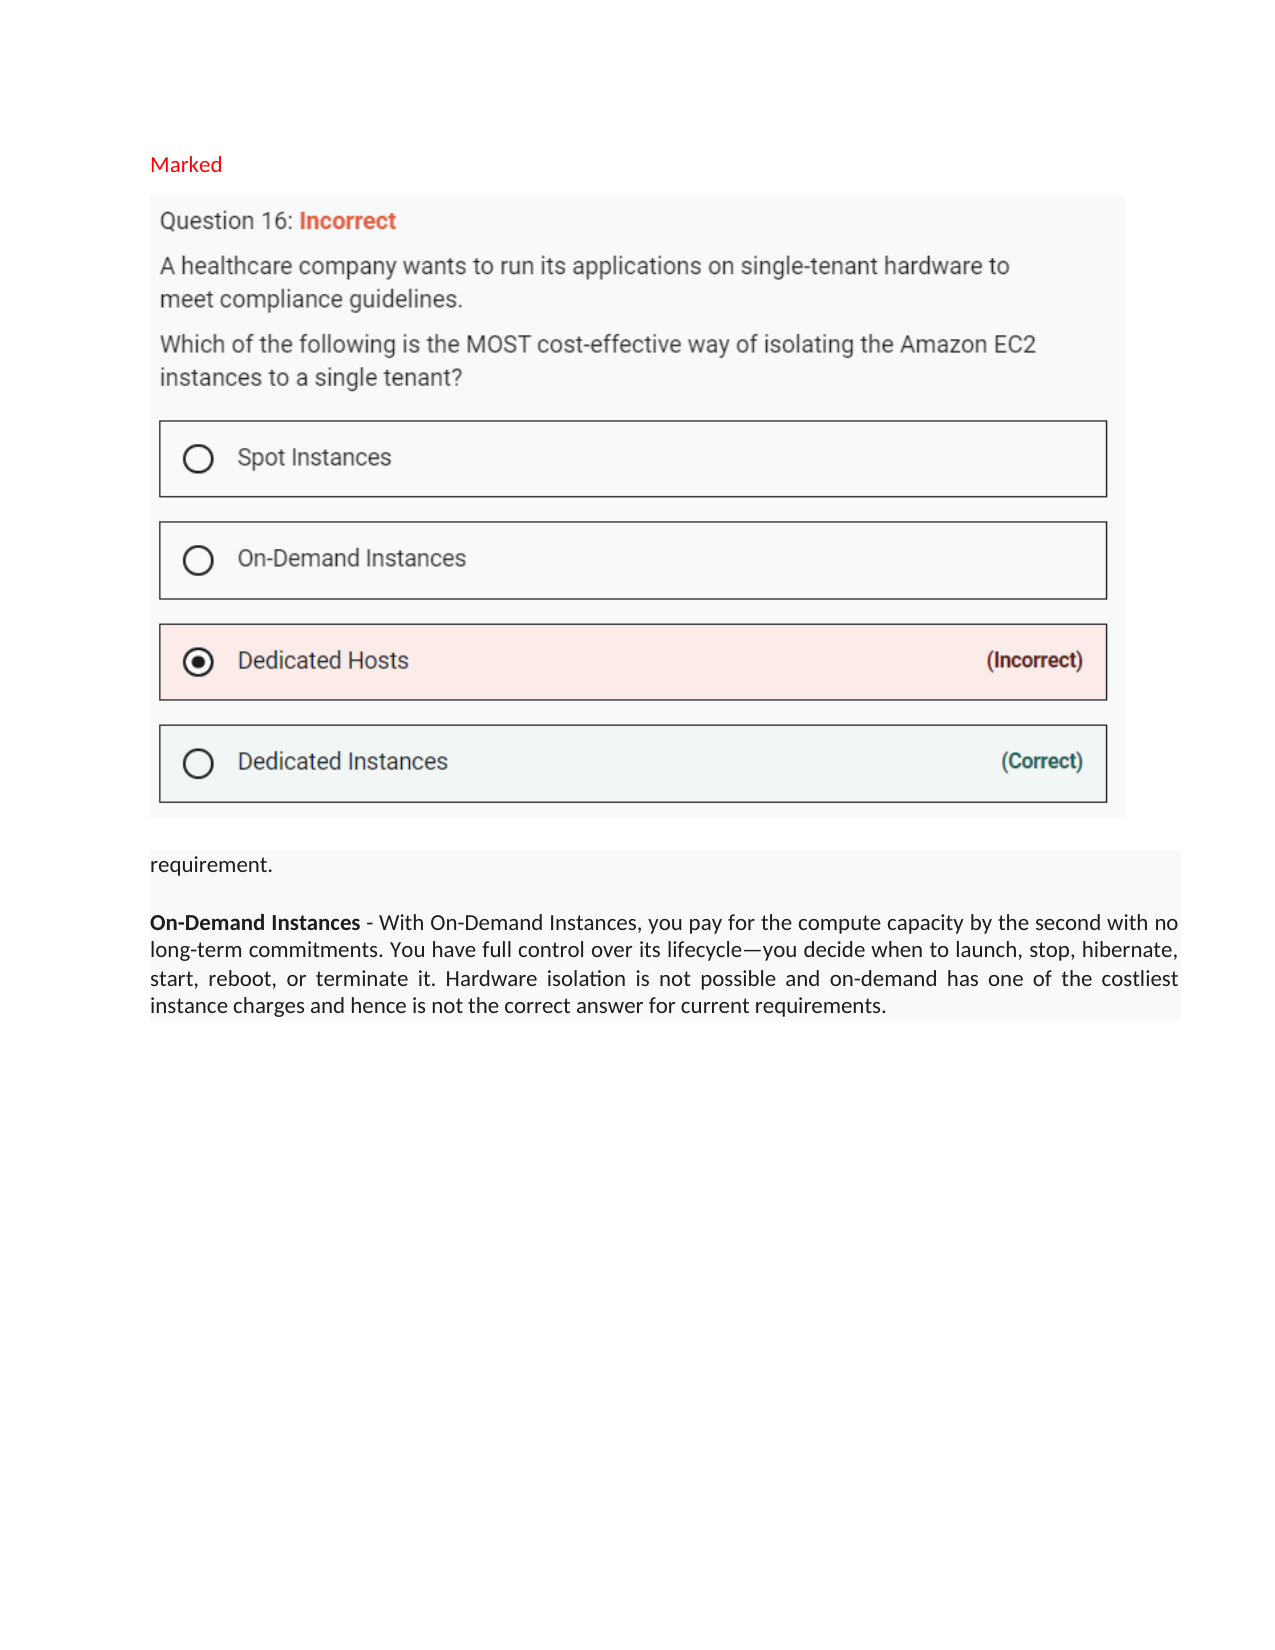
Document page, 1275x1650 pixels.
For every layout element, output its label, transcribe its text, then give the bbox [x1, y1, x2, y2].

text Marked [150, 150, 1181, 178]
picture [150, 196, 1125, 819]
text On-Demand Instances - With On-Demand Instances, you pay for the compute capacity by the second with no long-term commitments. You have full control over its lifecycle—you decide when to launch, stop, hibernate, start, reboot, or terminate it. Hardware isolation is not possible and on-demand has one of the costliest instance charges and hence is not the correct answer for current requirements. [150, 908, 1181, 1020]
text requirement. [150, 850, 1181, 878]
